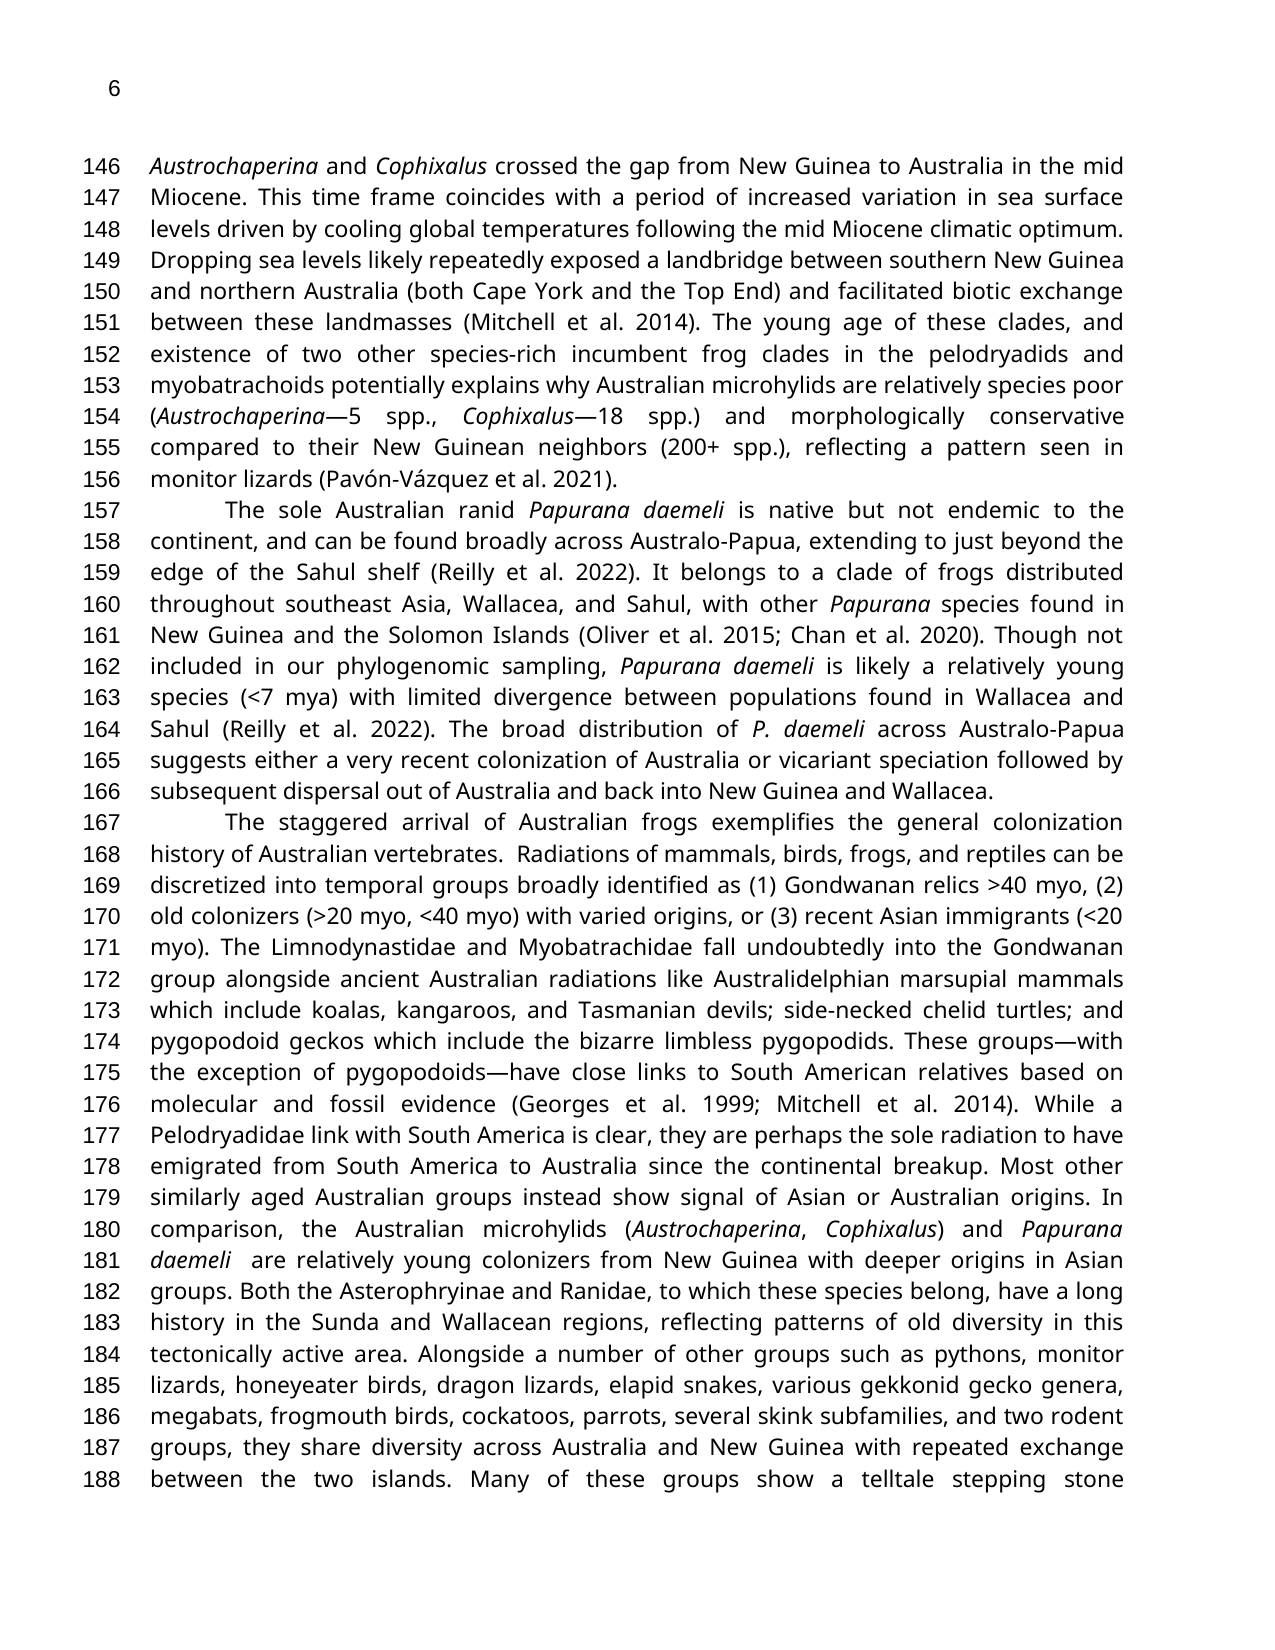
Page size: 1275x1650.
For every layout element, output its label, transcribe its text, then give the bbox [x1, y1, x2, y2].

text The sole Australian ranid Papurana daemeli is native but not endemic to the continent, and can be found broadly across Australo-Papua, extending to just beyond the edge of the Sahul shelf (Reilly et al. 2022). It belongs to a clade of frogs distributed throughout southeast Asia, Wallacea, and Sahul, with other Papurana species found in New Guinea and the Solomon Islands (Oliver et al. 2015; Chan et al. 2020). Though not included in our phylogenomic sampling, Papurana daemeli is likely a relatively young species (<7 mya) with limited divergence between populations found in Wallacea and Sahul (Reilly et al. 2022). The broad distribution of P. daemeli across Australo-Papua suggests either a very recent colonization of Australia or vicariant speciation followed by subsequent dispersal out of Australia and back into New Guinea and Wallacea. [150, 494, 1125, 806]
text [150, 150, 1125, 494]
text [150, 806, 1125, 1494]
